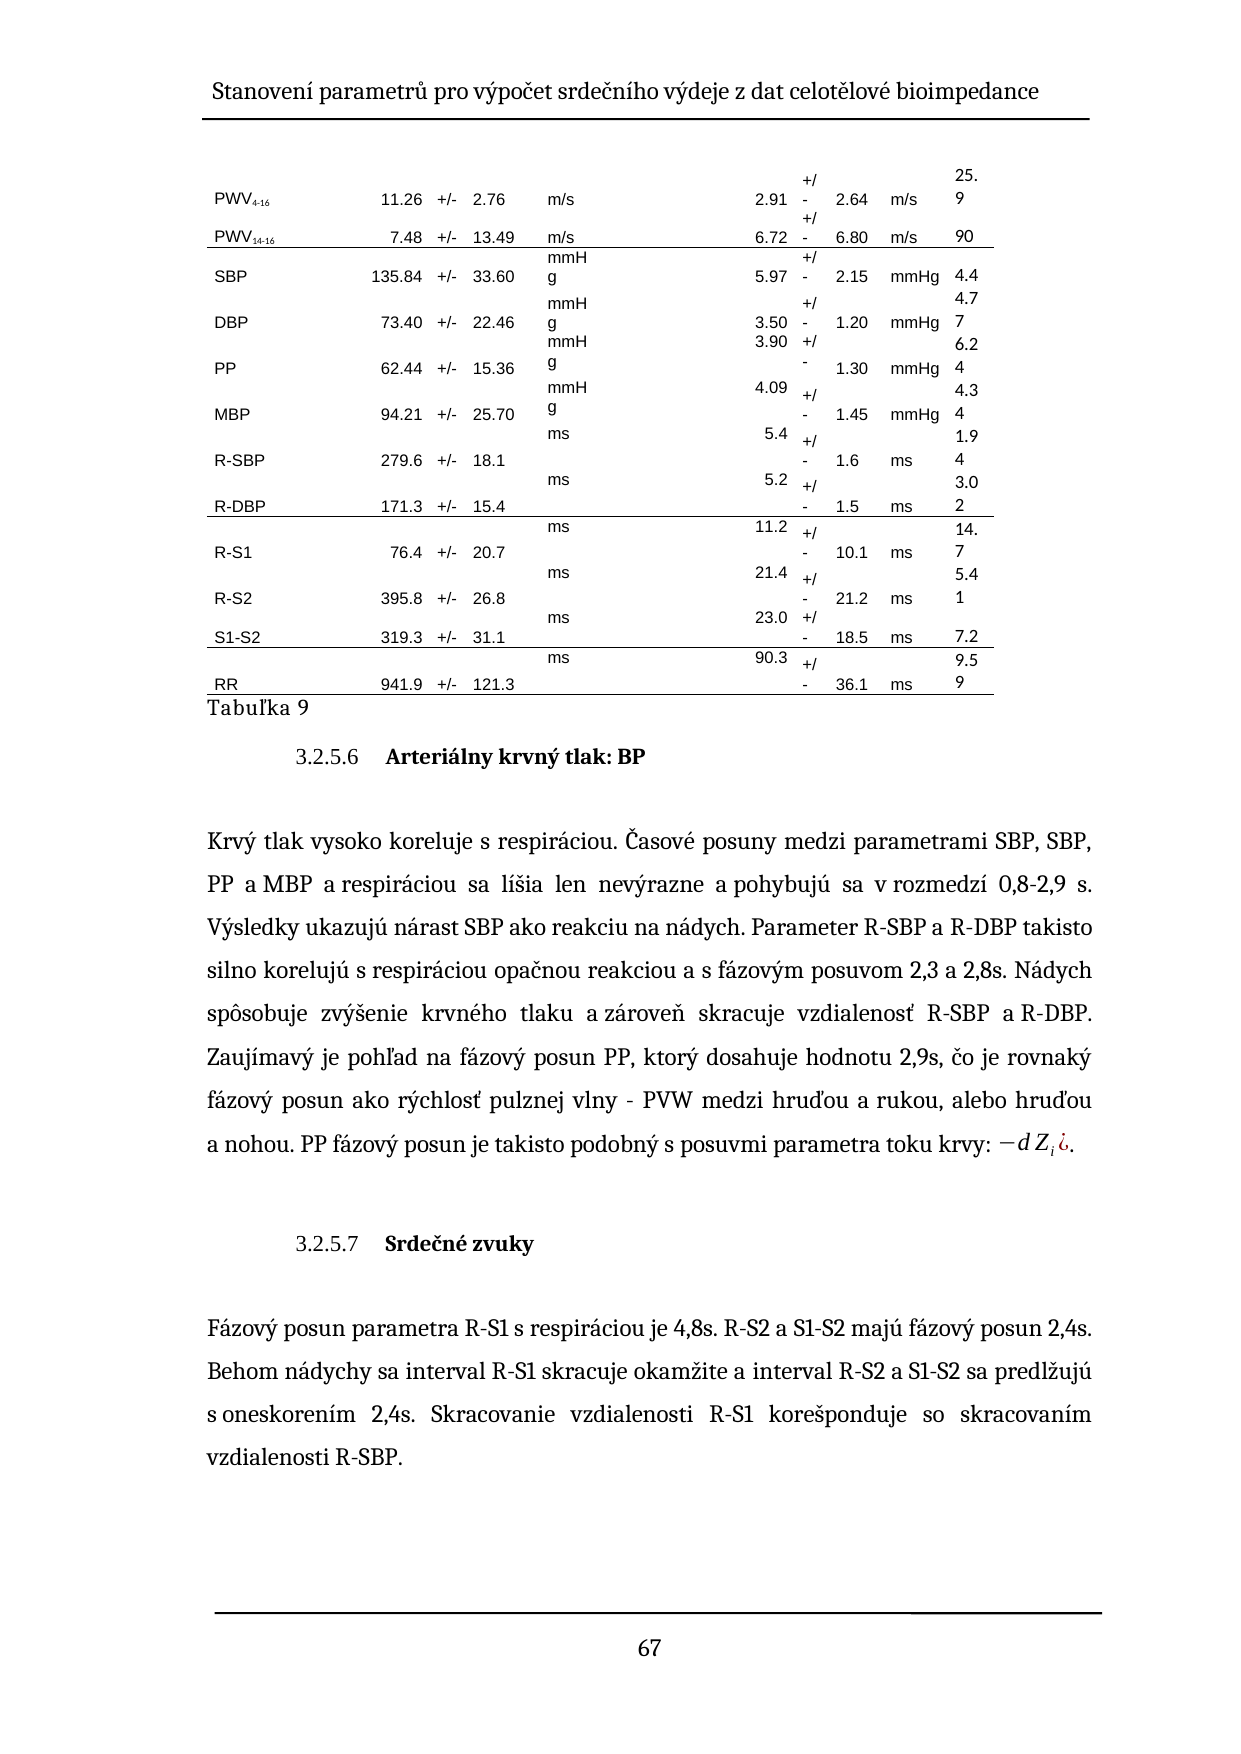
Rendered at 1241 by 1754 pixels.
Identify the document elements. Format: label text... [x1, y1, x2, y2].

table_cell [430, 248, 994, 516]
subtitle Srdečné zvuky [295, 1230, 1092, 1257]
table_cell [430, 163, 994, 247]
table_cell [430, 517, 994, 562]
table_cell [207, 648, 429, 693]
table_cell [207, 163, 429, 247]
subtitle Arteriálny krvný tlak: BP [295, 743, 1092, 770]
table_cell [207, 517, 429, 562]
text Fázový posun parametra R-S1 s respiráciou je 4,8s. R-S2 a S1-S2 majú fázový posun 2,4s. Behom nádychy sa interval R-S1 skracuje okamžite a interval R-S2 a S1-S2 sa predlžujú s oneskorením 2,4s. Skracovanie vzdialenosti R-S1 korešponduje so skracovaním vzdialenosti R-SBP. [207, 1314, 1092, 1472]
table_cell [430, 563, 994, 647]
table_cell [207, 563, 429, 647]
text Tabuľka 9 [207, 694, 1092, 721]
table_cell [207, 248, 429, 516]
text Krvý tlak vysoko koreluje s respiráciou. Časové posuny medzi parametrami SBP, SBP, PP a MBP a respiráciou sa líšia len nevýrazne a pohybujú sa v rozmedzí 0,8-2,9 s. Výsledky ukazujú nárast SBP ako reakciu na nádych. Parameter R-SBP a R-DBP takisto silno korelujú s respiráciou opačnou reakciou a s fázovým posuvom 2,3 a 2,8s. Nádych spôsobuje zvýšenie krvného tlaku a zároveň skracuje vzdialenosť R-SBP a R-DBP. Zaujímavý je pohľad na fázový posun PP, ktorý dosahuje hodnotu 2,9s, čo je rovnaký fázový posun ako rýchlosť pulznej vlny - PVW medzi hruďou a rukou, alebo hruďou a nohou. PP fázový posun je takisto podobný s posuvmi parametra toku krvy: . [207, 827, 1092, 1160]
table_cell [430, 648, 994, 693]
